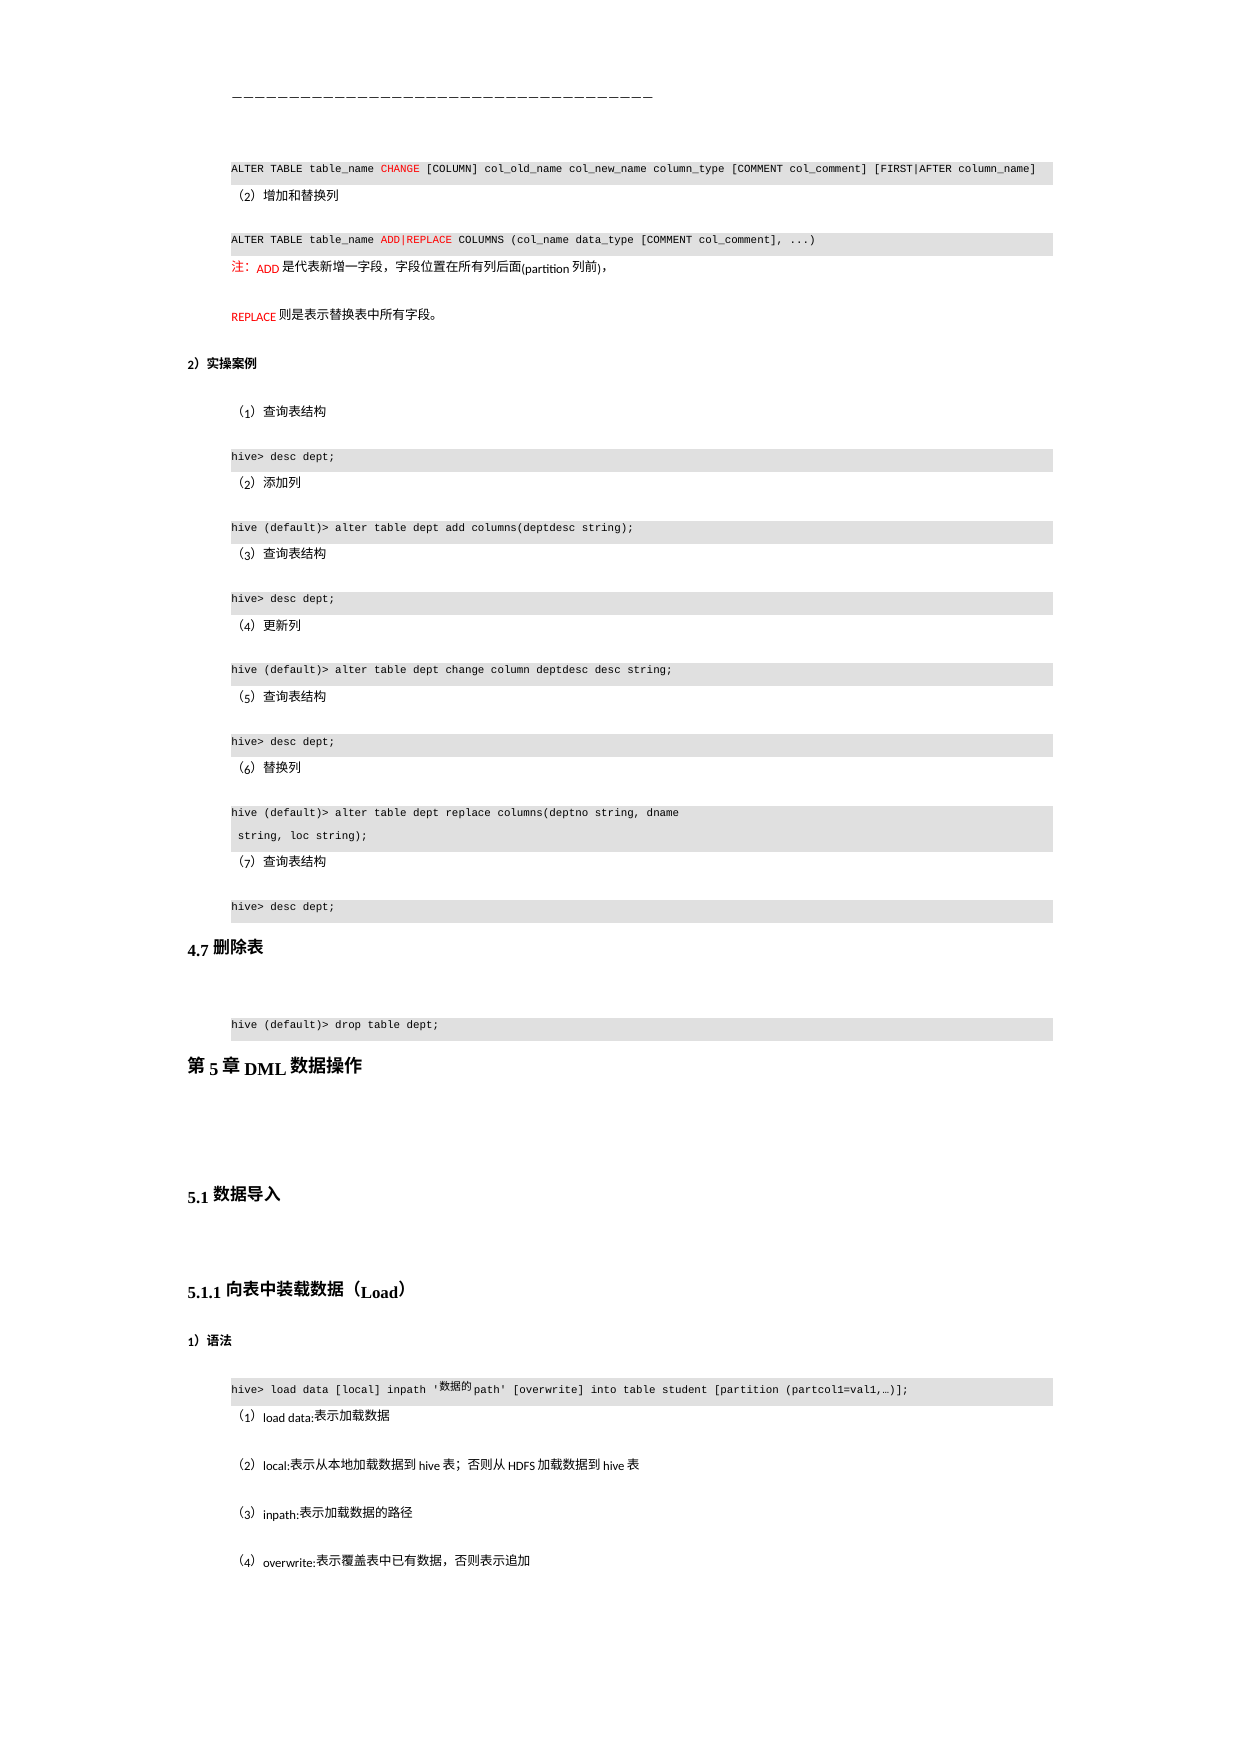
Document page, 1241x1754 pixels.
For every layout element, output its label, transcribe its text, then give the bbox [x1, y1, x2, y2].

text hive (default)> drop table dept; [231, 1018, 1053, 1041]
subtitle 第5章 DML数据操作 [187, 1041, 1053, 1106]
text （4）更新列 [187, 615, 1053, 647]
text （7）查询表结构 [187, 852, 1053, 884]
text ALTER TABLE table_name ADD|REPLACE COLUMNS (col_name data_type [COMMENT col_comment], ...) [231, 233, 1053, 256]
subtitle 5.1 数据导入 [187, 1169, 1053, 1234]
text hive (default)> alter table dept add columns(deptdesc string); [231, 521, 1053, 544]
text （1）load data:表示加载数据 [187, 1406, 1053, 1438]
text （5）查询表结构 [187, 686, 1053, 719]
text （6）替换列 [187, 757, 1053, 790]
subtitle 4.7 删除表 [187, 923, 1053, 988]
text hive> desc dept; [231, 734, 1053, 757]
text hive> desc dept; [231, 900, 1053, 923]
text ALTER TABLE table_name CHANGE [COLUMN] col_old_name col_new_name column_type [COMMENT col_comment] [FIRST|AFTER column_name] [231, 162, 1053, 185]
text （3）查询表结构 [187, 544, 1053, 576]
text 1）语法 [187, 1330, 1053, 1362]
text string, loc string); [231, 829, 1053, 852]
text （1）查询表结构 [187, 401, 1053, 434]
text （3）inpath:表示加载数据的路径 [187, 1502, 1053, 1535]
text （4）overwrite:表示覆盖表中已有数据，否则表示追加 [187, 1551, 1053, 1583]
text hive (default)> alter table dept change column deptdesc desc string; [231, 663, 1053, 686]
text 2）实操案例 [187, 353, 1053, 385]
text hive> desc dept; [231, 592, 1053, 615]
text hive (default)> alter table dept replace columns(deptno string, dname [231, 806, 1053, 829]
text hive> desc dept; [231, 449, 1053, 472]
text （2）local:表示从本地加载数据到hive表；否则从HDFS加载数据到hive表 [187, 1454, 1053, 1486]
text 注：ADD是代表新增一字段，字段位置在所有列后面(partition列前)， [187, 256, 1053, 289]
text hive> load data [local] inpath '数据的path' [overwrite] into table student [partition (partcol1=val1,…)]; [231, 1378, 1053, 1406]
text （2）增加和替换列 [187, 185, 1053, 217]
text （2）添加列 [187, 472, 1053, 505]
subtitle 5.1.1 向表中装载数据（Load） [187, 1265, 1053, 1330]
text REPLACE则是表示替换表中所有字段。 [187, 304, 1053, 337]
